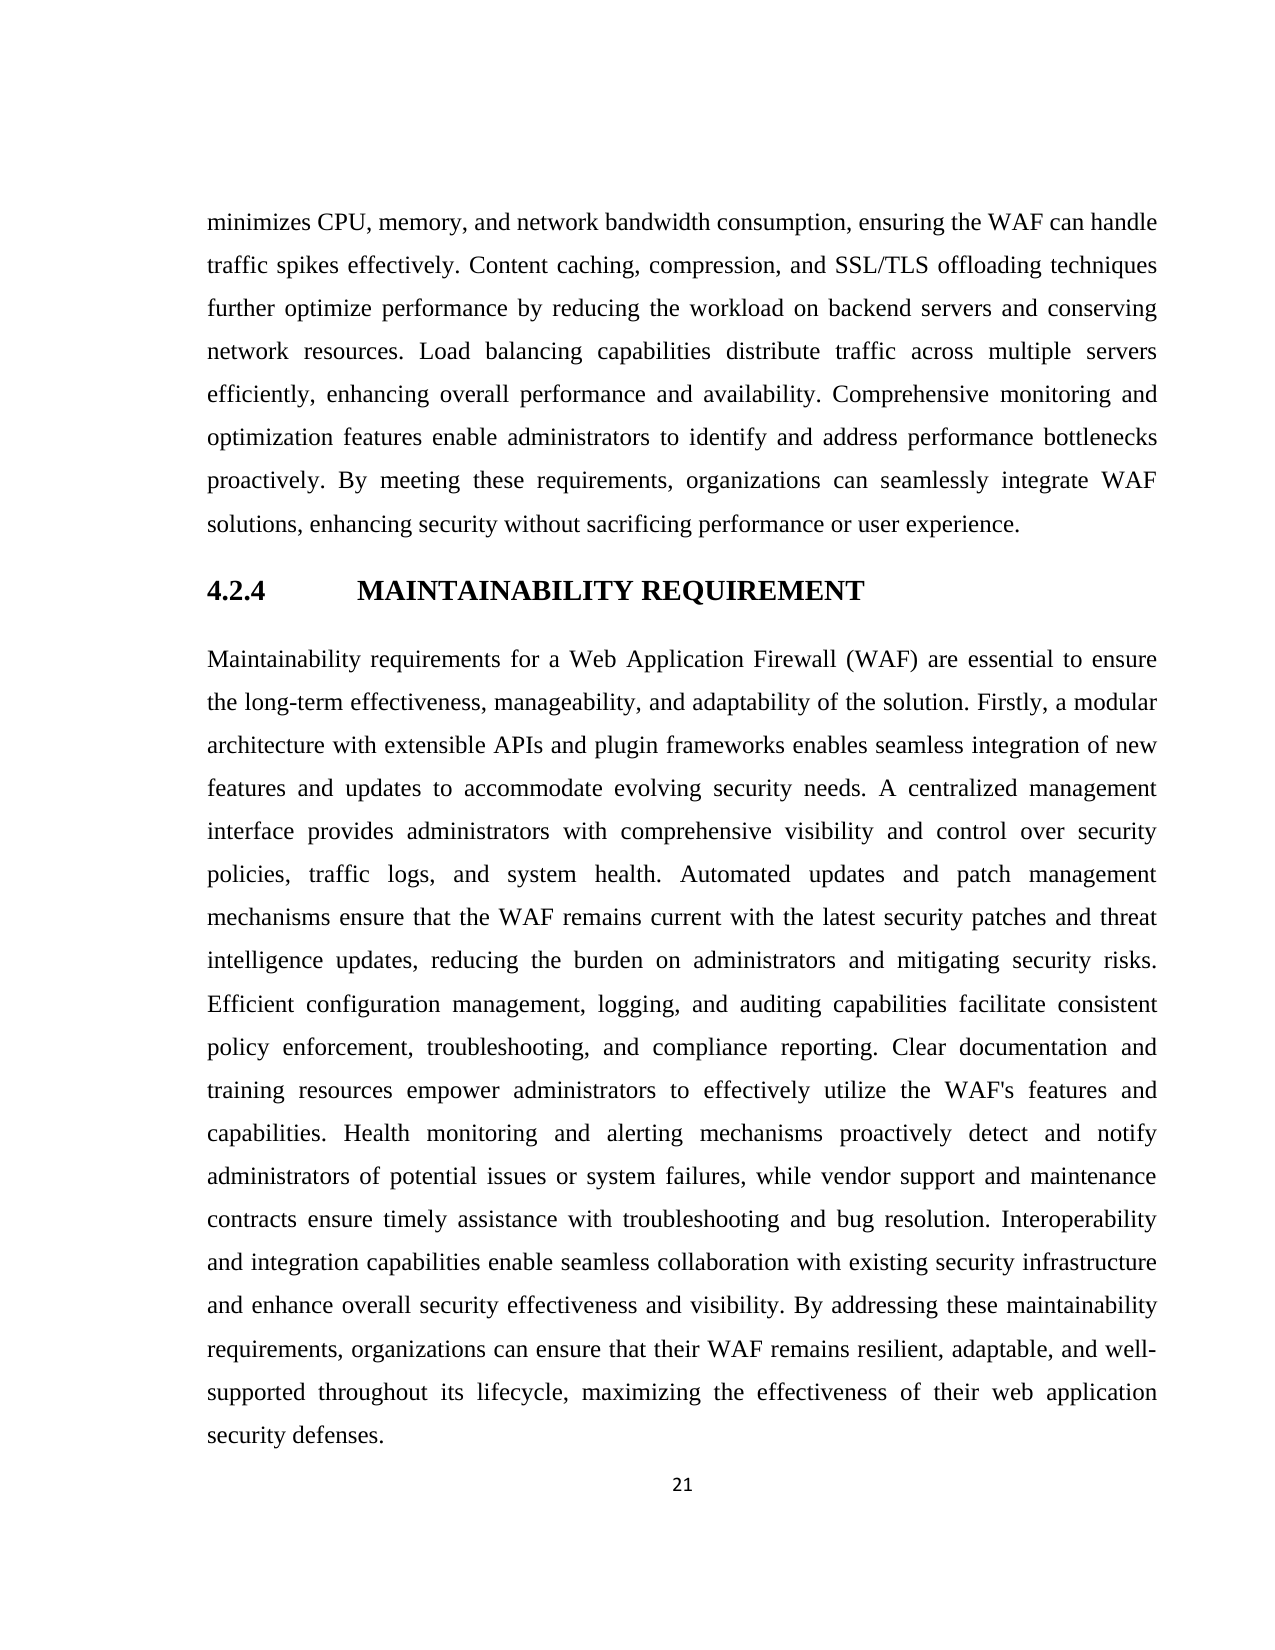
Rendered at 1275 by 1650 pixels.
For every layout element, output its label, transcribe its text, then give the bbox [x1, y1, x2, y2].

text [207, 207, 1158, 537]
text Maintainability requirements for a Web Application Firewall (WAF) are essential to ensure the long-term effectiveness, manageability, and adaptability of the solution. Firstly, a modular architecture with extensible APIs and plugin frameworks enables seamless integration of new features and updates to accommodate evolving security needs. A centralized management interface provides administrators with comprehensive visibility and control over security policies, traffic logs, and system health. Automated updates and patch management mechanisms ensure that the WAF remains current with the latest security patches and threat intelligence updates, reducing the burden on administrators and mitigating security risks. Efficient configuration management, logging, and auditing capabilities facilitate consistent policy enforcement, troubleshooting, and compliance reporting. Clear documentation and training resources empower administrators to effectively utilize the WAF's features and capabilities. Health monitoring and alerting mechanisms proactively detect and notify administrators of potential issues or system failures, while vendor support and maintenance contracts ensure timely assistance with troubleshooting and bug resolution. Interoperability and integration capabilities enable seamless collaboration with existing security infrastructure and enhance overall security effectiveness and visibility. By addressing these maintainability requirements, organizations can ensure that their WAF remains resilient, adaptable, and well-supported throughout its lifecycle, maximizing the effectiveness of their web application security defenses. [207, 644, 1158, 1449]
text 4.2.4 MAINTAINABILITY REQUIREMENT [207, 573, 1158, 606]
